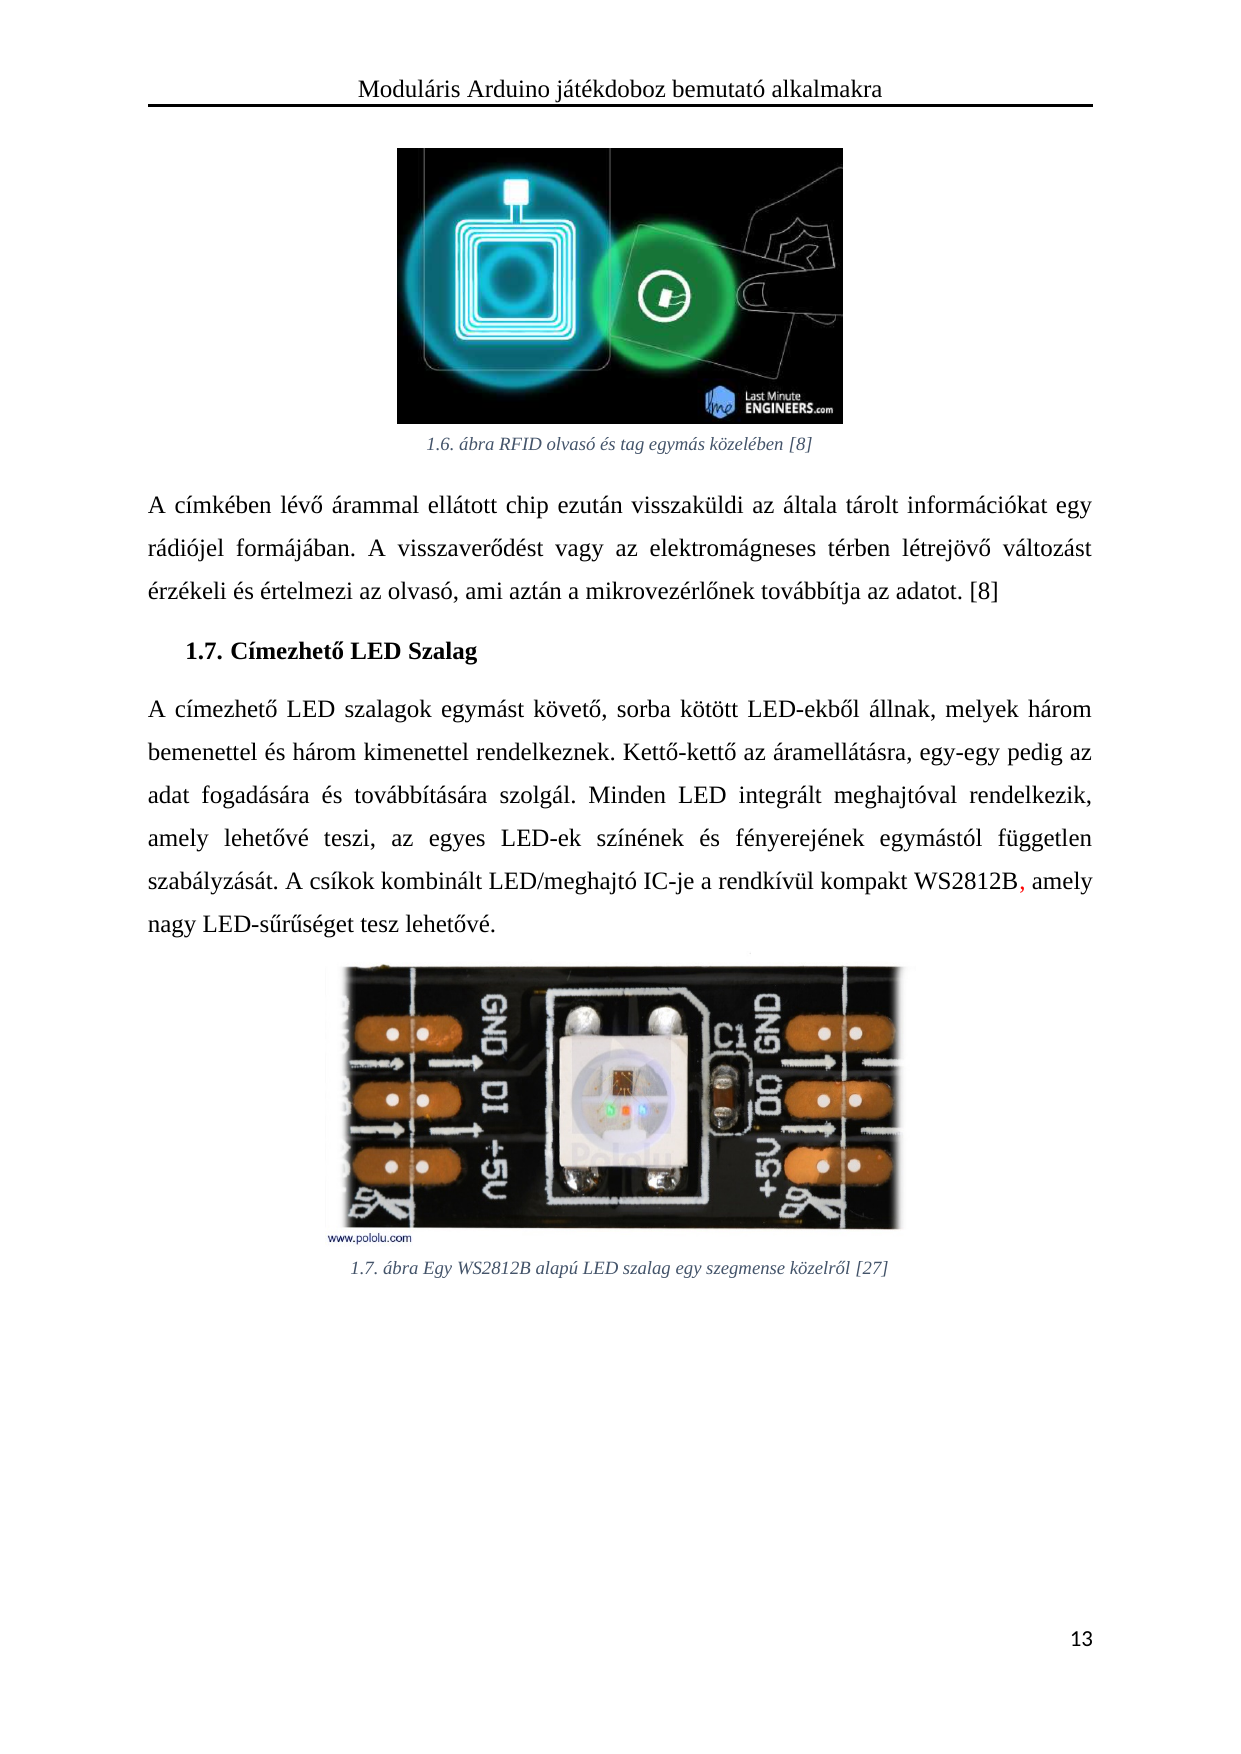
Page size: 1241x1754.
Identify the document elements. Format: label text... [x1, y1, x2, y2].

picture [397, 147, 843, 424]
picture [325, 951, 916, 1247]
text A címezhető LED szalagok egymást követő, sorba kötött LED-ekből állnak, melyek három bemenettel és három kimenettel rendelkeznek. Kettő-kettő az áramellátásra, egy-egy pedig az adat fogadására és továbbítására szolgál. Minden LED integrált meghajtóval rendelkezik, amely lehetővé teszi, az egyes LED-ek színének és fényerejének egymástól független szabályzását. A csíkok kombinált LED/meghajtó IC-je a rendkívül kompakt WS2812B, amely nagy LED-sűrűséget tesz lehetővé. [148, 694, 1093, 938]
list Címezhető LED Szalag [185, 636, 1093, 665]
